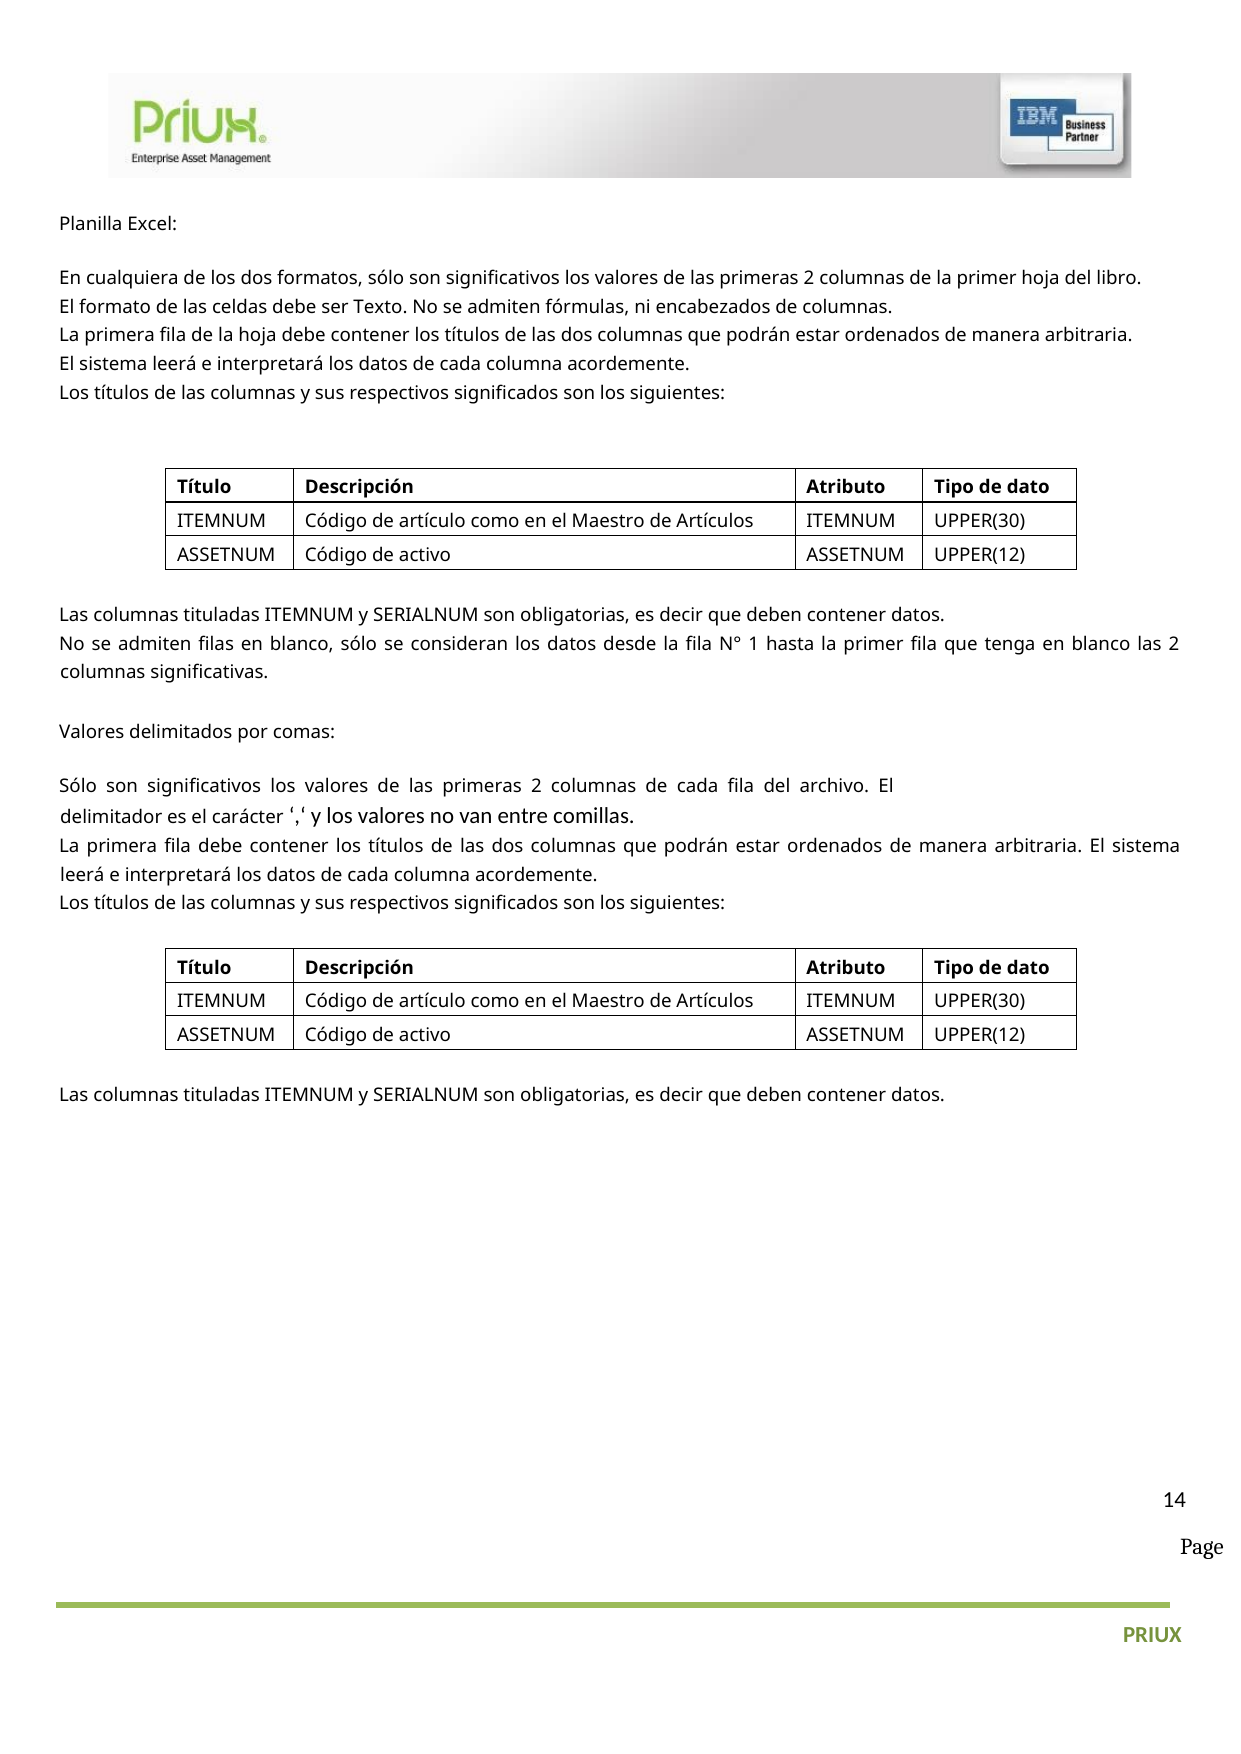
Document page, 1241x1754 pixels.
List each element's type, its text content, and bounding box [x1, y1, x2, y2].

table_cell ITEMNUM [166, 503, 293, 535]
table_cell ASSETNUM [796, 536, 922, 568]
table_cell UPPER(30) [923, 503, 1076, 535]
text Los títulos de las columnas y sus respectivos significados son los siguientes: [59, 379, 1182, 404]
text Valores delimitados por comas: [59, 718, 1182, 744]
text Las columnas tituladas ITEMNUM y SERIALNUM son obligatorias, es decir que deben contener datos. [59, 1082, 1182, 1107]
table_header Descripción [294, 949, 795, 982]
text Las columnas tituladas ITEMNUM y SERIALNUM son obligatorias, es decir que deben contener datos. [59, 601, 1182, 627]
text La primera fila debe contener los títulos de las dos columnas que podrán estar ordenados de manera arbitraria. El sistema leerá e interpretará los datos de cada columna acordemente. [59, 833, 1182, 886]
table_header Atributo [796, 949, 922, 982]
table_cell Código de artículo como en el Maestro de Artículos [294, 983, 795, 1015]
text La primera fila de la hoja debe contener los títulos de las dos columnas que podrán estar ordenados de manera arbitraria. [59, 322, 1182, 347]
table_header Descripción [294, 469, 795, 501]
picture [108, 73, 1132, 178]
table_header Título [166, 469, 293, 501]
table_cell Código de activo [294, 536, 795, 568]
text El sistema leerá e interpretará los datos de cada columna acordemente. [59, 350, 1182, 376]
table_header Tipo de dato [923, 949, 1076, 982]
table_header Tipo de dato [923, 469, 1076, 501]
table_cell ASSETNUM [166, 536, 293, 568]
table_cell ITEMNUM [166, 983, 293, 1015]
text En cualquiera de los dos formatos, sólo son significativos los valores de las primeras 2 columnas de la primer hoja del libro. [59, 264, 1182, 290]
text El formato de las celdas debe ser Texto. No se admiten fórmulas, ni encabezados de columnas. [59, 293, 1182, 319]
table_header Título [166, 949, 293, 982]
table_cell UPPER(12) [923, 536, 1076, 568]
table_cell Código de artículo como en el Maestro de Artículos [294, 503, 795, 535]
text Planilla Excel: [59, 210, 1182, 236]
text Los títulos de las columnas y sus respectivos significados son los siguientes: [59, 889, 1182, 915]
table_cell ASSETNUM [166, 1016, 293, 1049]
table_cell UPPER(12) [923, 1016, 1076, 1049]
table_cell Código de activo [294, 1016, 795, 1049]
table_cell ITEMNUM [796, 983, 922, 1015]
table_cell ASSETNUM [796, 1016, 922, 1049]
table_cell ITEMNUM [796, 503, 922, 535]
table_cell UPPER(30) [923, 983, 1076, 1015]
table_header Atributo [796, 469, 922, 501]
text No se admiten filas en blanco, sólo se consideran los datos desde la fila N° 1 hasta la primer fila que tenga en blanco las 2 columnas significativas. [59, 630, 1182, 684]
text Sólo son significativos los valores de las primeras 2 columnas de cada fila del archivo. El delimitador es el carácter ‘,‘ y los valores no van entre comillas. [59, 773, 896, 829]
